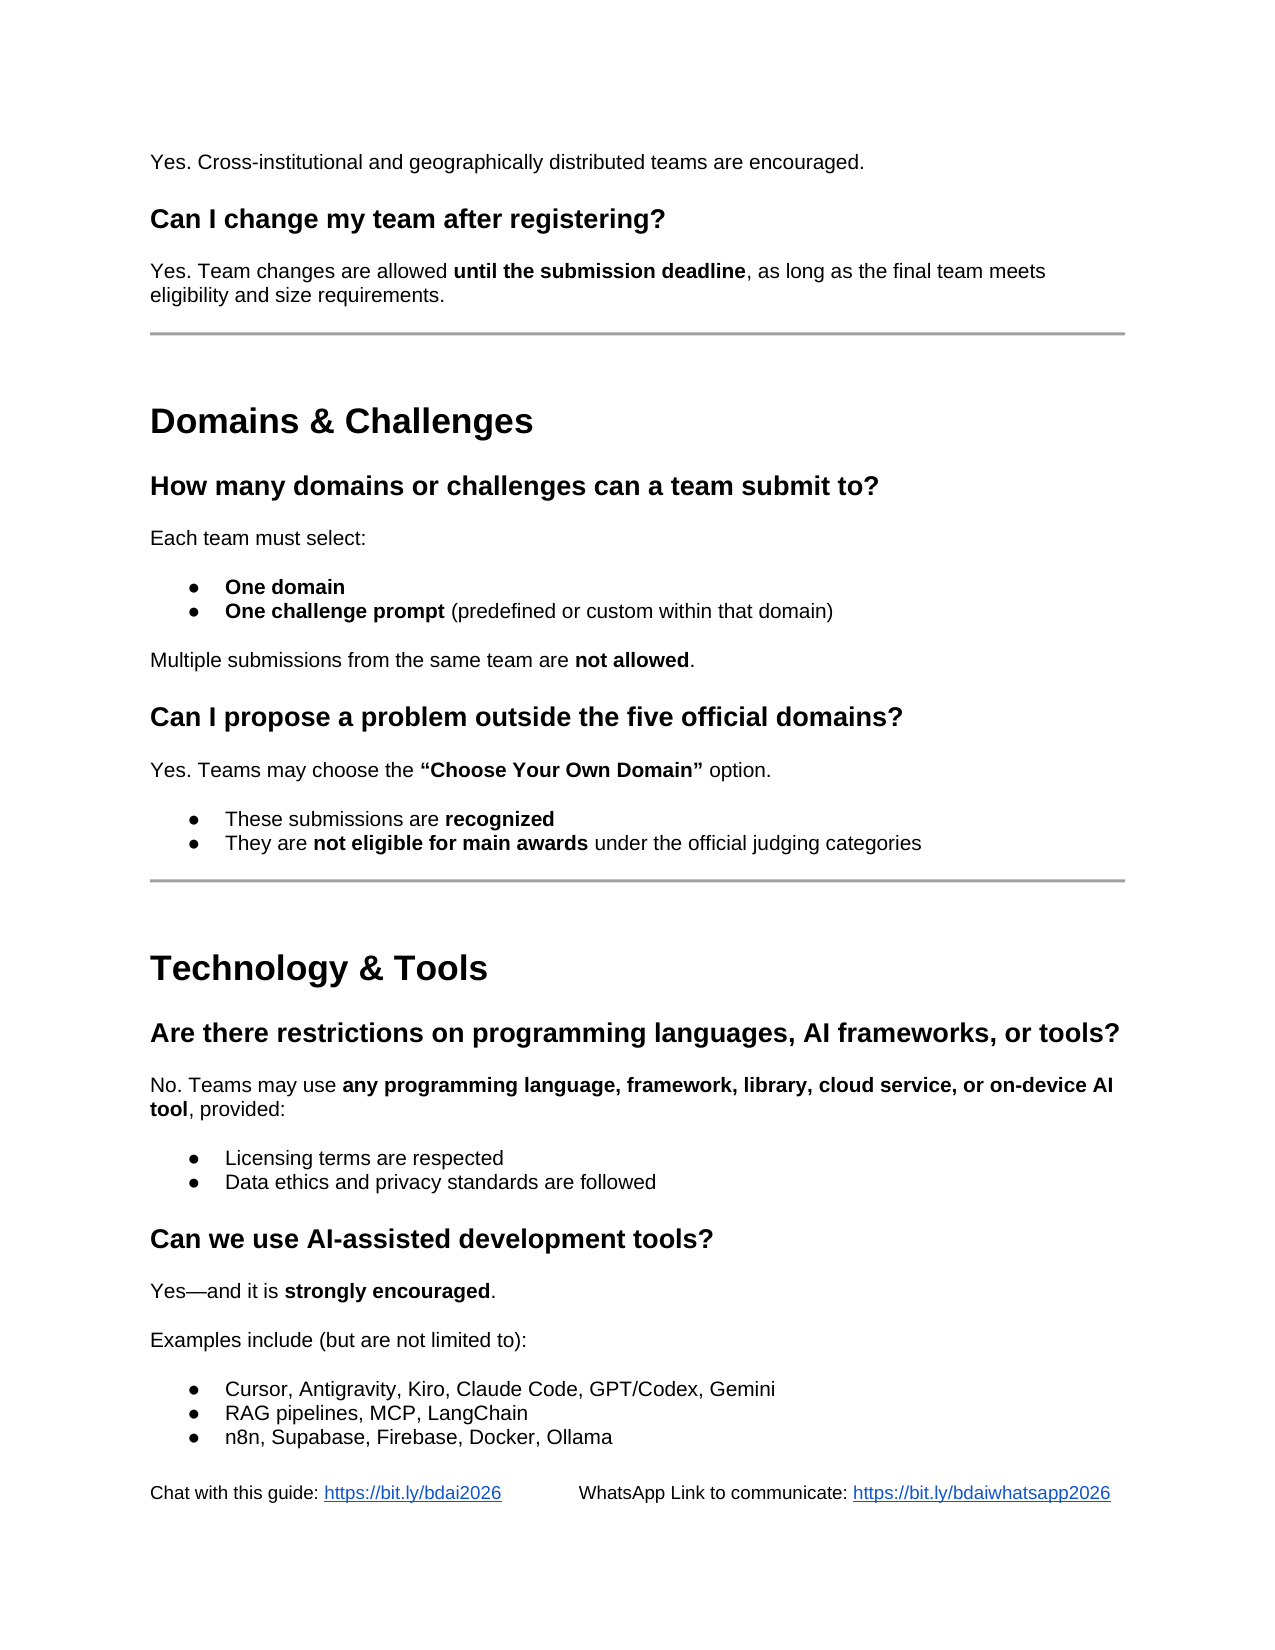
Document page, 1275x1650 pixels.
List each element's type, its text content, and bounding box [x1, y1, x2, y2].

text Yes. Teams may choose the “Choose Your Own Domain” option. [150, 757, 1125, 781]
subtitle Technology & Tools [150, 947, 1125, 988]
text Multiple submissions from the same team are not allowed. [150, 648, 1125, 672]
list They are not eligible for main awards under the official judging categories [187, 830, 1125, 854]
list n8n, Supabase, Firebase, Docker, Ollama [187, 1425, 1125, 1449]
list RAG pipelines, MCP, LangChain [187, 1401, 1125, 1425]
text Yes. Cross-institutional and geographically distributed teams are encouraged. [150, 150, 1125, 174]
list These submissions are recognized [187, 806, 1125, 830]
subtitle Can I propose a problem outside the five official domains? [150, 701, 1125, 732]
list Data ethics and privacy standards are followed [187, 1170, 1125, 1194]
subtitle Can we use AI-assisted development tools? [150, 1223, 1125, 1254]
subtitle Are there restrictions on programming languages, AI frameworks, or tools? [150, 1017, 1125, 1048]
text Yes. Team changes are allowed until the submission deadline, as long as the final team meets eligibility and size requirements. [150, 259, 1125, 307]
subtitle Can I change my team after registering? [150, 203, 1125, 234]
list One domain [187, 575, 1125, 599]
list One challenge prompt (predefined or custom within that domain) [187, 599, 1125, 623]
list Licensing terms are respected [187, 1146, 1125, 1170]
text Yes—and it is strongly encouraged. [150, 1279, 1125, 1303]
subtitle Domains & Challenges [150, 400, 1125, 441]
text Each team must select: [150, 526, 1125, 550]
subtitle How many domains or challenges can a team submit to? [150, 470, 1125, 501]
list Cursor, Antigravity, Kiro, Claude Code, GPT/Codex, Gemini [187, 1377, 1125, 1401]
text Examples include (but are not limited to): [150, 1328, 1125, 1352]
text No. Teams may use any programming language, framework, library, cloud service, or on-device AI tool, provided: [150, 1073, 1125, 1121]
